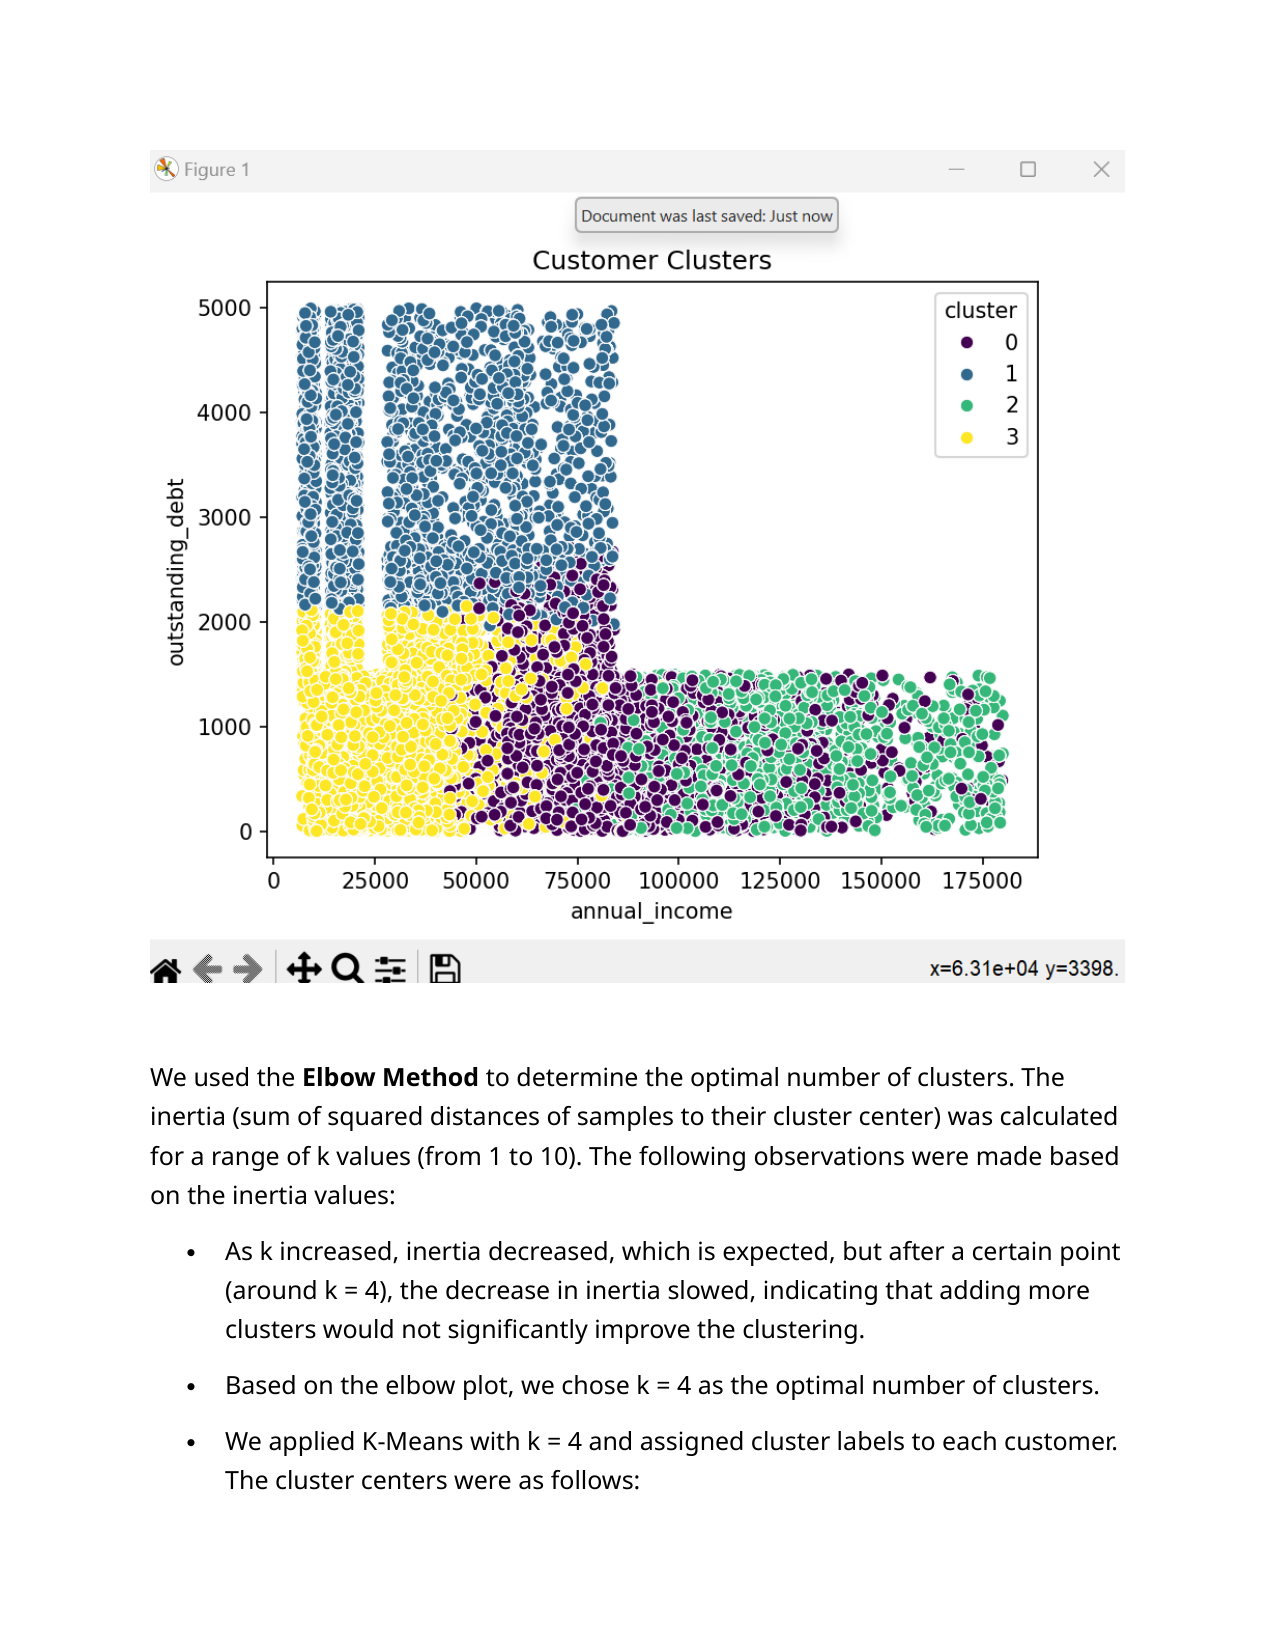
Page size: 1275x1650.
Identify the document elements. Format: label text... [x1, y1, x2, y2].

list We applied K-Means with k = 4 and assigned cluster labels to each customer. The cluster centers were as follows: [187, 1423, 1125, 1496]
picture [150, 150, 1125, 983]
list As k increased, inertia decreased, which is expected, but after a certain point (around k = 4), the decrease in inertia slowed, indicating that adding more clusters would not significantly improve the clustering. [187, 1233, 1125, 1346]
list Based on the elbow plot, we chose k = 4 as the optimal number of clusters. [187, 1367, 1125, 1401]
text We used the Elbow Method to determine the optimal number of clusters. The inertia (sum of squared distances of samples to their cluster center) was calculated for a range of k values (from 1 to 10). The following observations were made based on the inertia values: [150, 1060, 1125, 1211]
